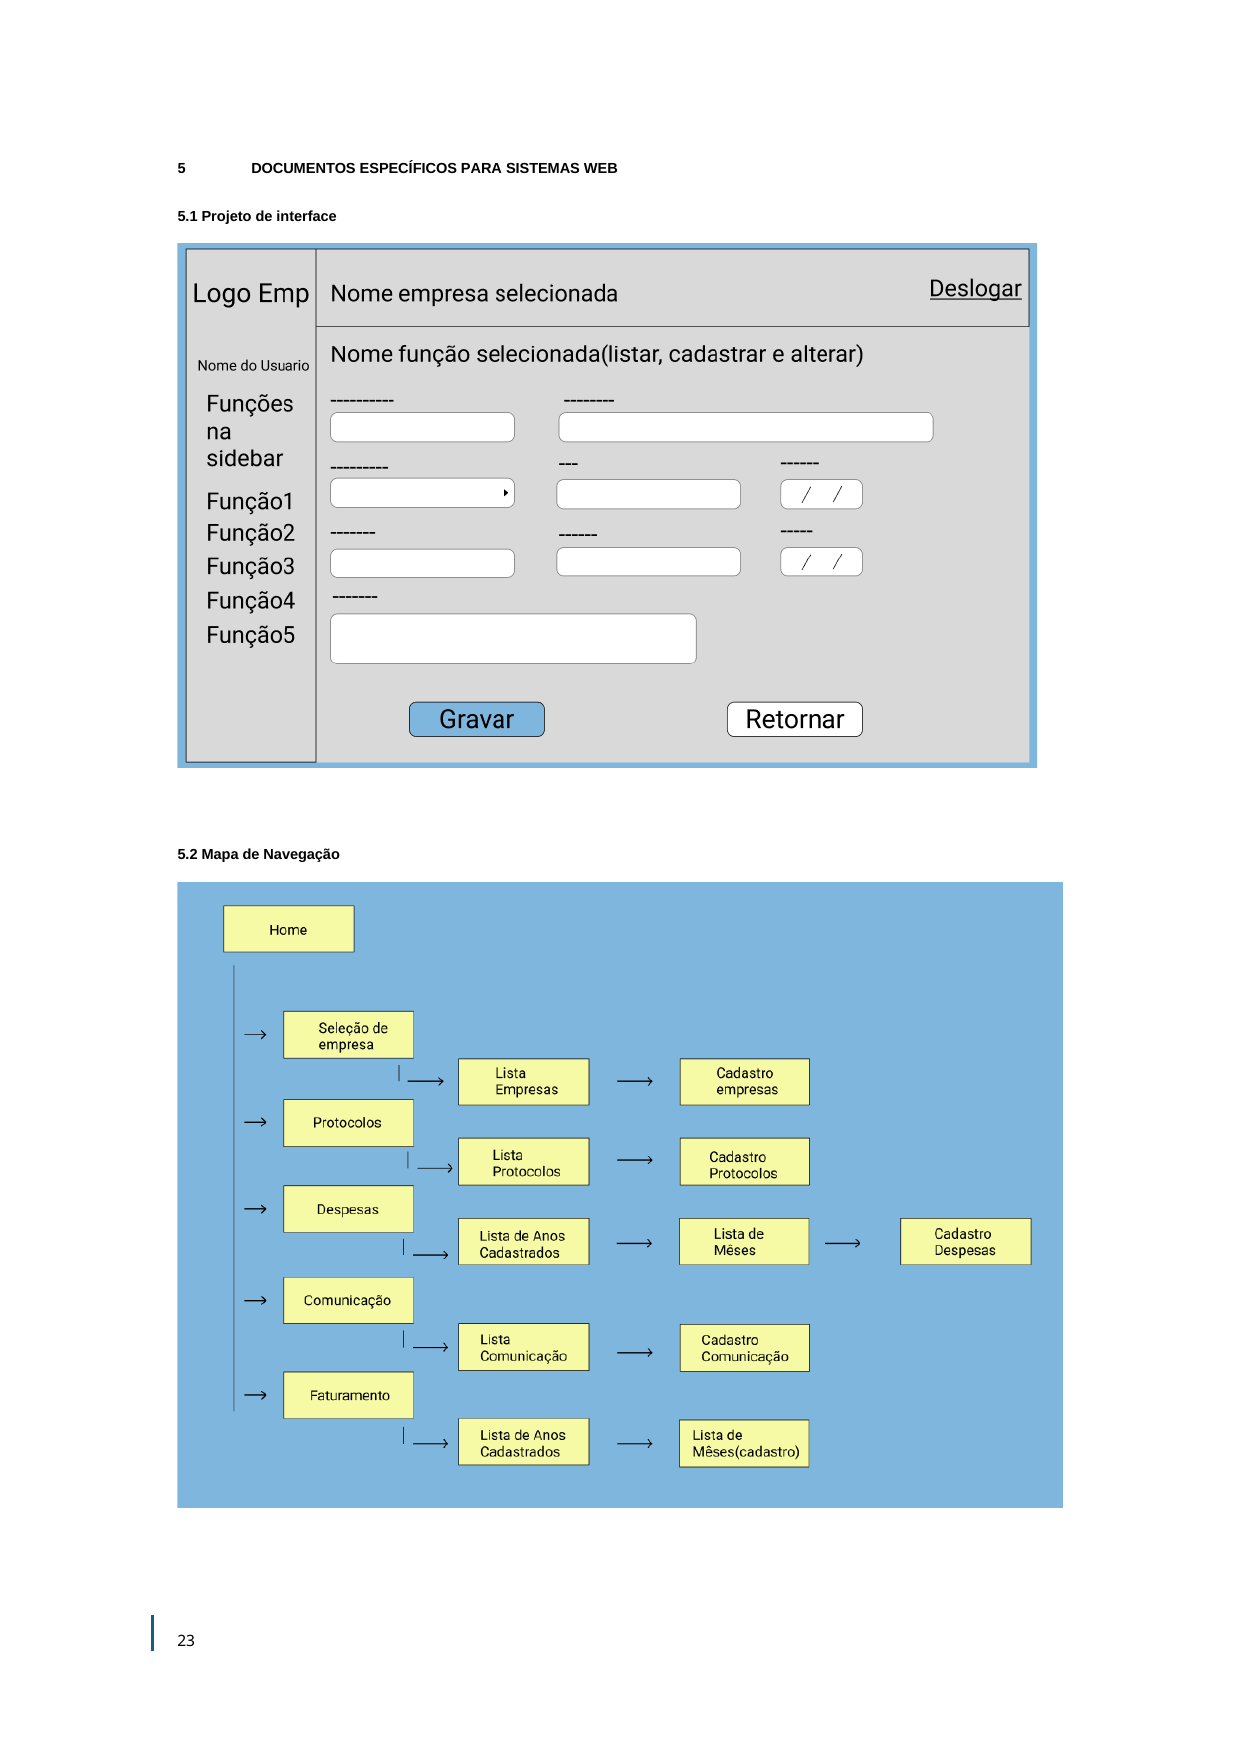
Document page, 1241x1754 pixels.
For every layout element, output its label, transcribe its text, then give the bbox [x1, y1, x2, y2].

text 5 DOCUMENTOS ESPECÍFICOS PARA SISTEMAS WEB [177, 148, 1063, 176]
text 5.1 Projeto de interface [177, 195, 1063, 224]
picture [177, 882, 1063, 1508]
picture [177, 243, 1038, 768]
text 5.2 Mapa de Navegação [177, 834, 1063, 863]
